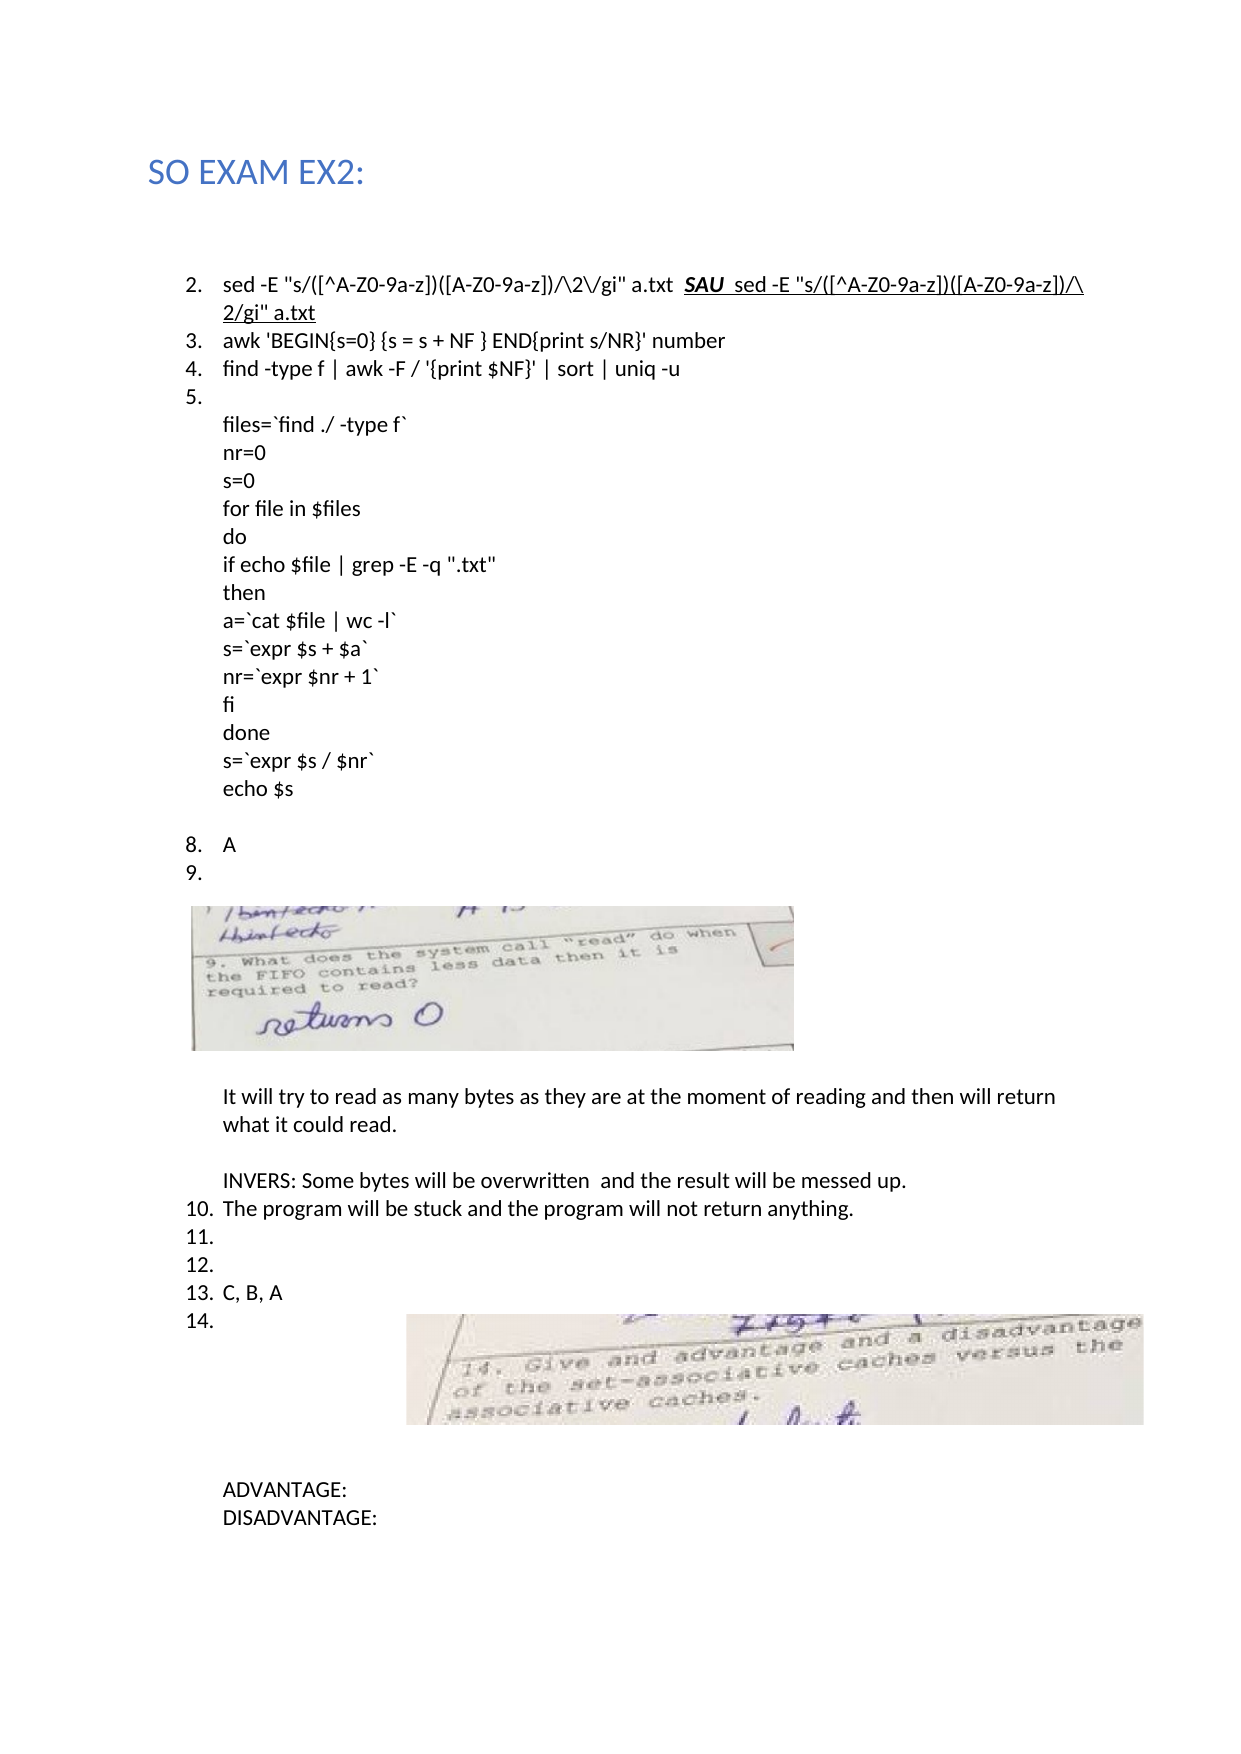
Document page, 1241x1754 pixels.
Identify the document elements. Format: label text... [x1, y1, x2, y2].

list A [185, 830, 1093, 858]
list nr=`expr $nr + 1` [223, 662, 1093, 690]
list then [223, 578, 1093, 606]
list It will try to read as many bytes as they are at the moment of reading and then will return what it could read. [223, 1082, 1093, 1138]
picture [190, 906, 797, 1055]
list nr=0 [223, 438, 1093, 466]
list a=`cat $file | wc -l` [223, 606, 1093, 634]
list s=`expr $s / $nr` [223, 746, 1093, 774]
list find -type f | awk -F / '{print $NF}' | sort | uniq -u [185, 354, 1093, 382]
list DISADVANTAGE: [223, 1503, 1093, 1531]
list C, B, A [185, 1278, 1093, 1307]
list The program will be stuck and the program will not return anything. [185, 1194, 1093, 1222]
list s=0 [223, 466, 1093, 494]
list awk 'BEGIN{s=0} {s = s + NF } END{print s/NR}' number [185, 326, 1093, 354]
picture [406, 1314, 1144, 1425]
list echo $s [223, 774, 1093, 802]
list sed -E "s/([^A-Z0-9a-z])([A-Z0-9a-z])/\2\/gi" a.txt SAU sed -E "s/([^A-Z0-9a-z])([A-Z0-9a-z])/\2/gi" a.txt [185, 270, 1093, 326]
list s=`expr $s + $a` [223, 634, 1093, 662]
list done [223, 718, 1093, 746]
list if echo $file | grep -E -q ".txt" [223, 550, 1093, 578]
list do [223, 522, 1093, 550]
list fi [223, 690, 1093, 718]
list for file in $files [223, 494, 1093, 522]
list INVERS: Some bytes will be overwritten and the result will be messed up. [223, 1166, 1093, 1194]
list files=`find ./ -type f` [223, 410, 1093, 438]
list ADVANTAGE: [223, 1475, 1093, 1503]
text SO EXAM EX2: [148, 148, 1093, 193]
